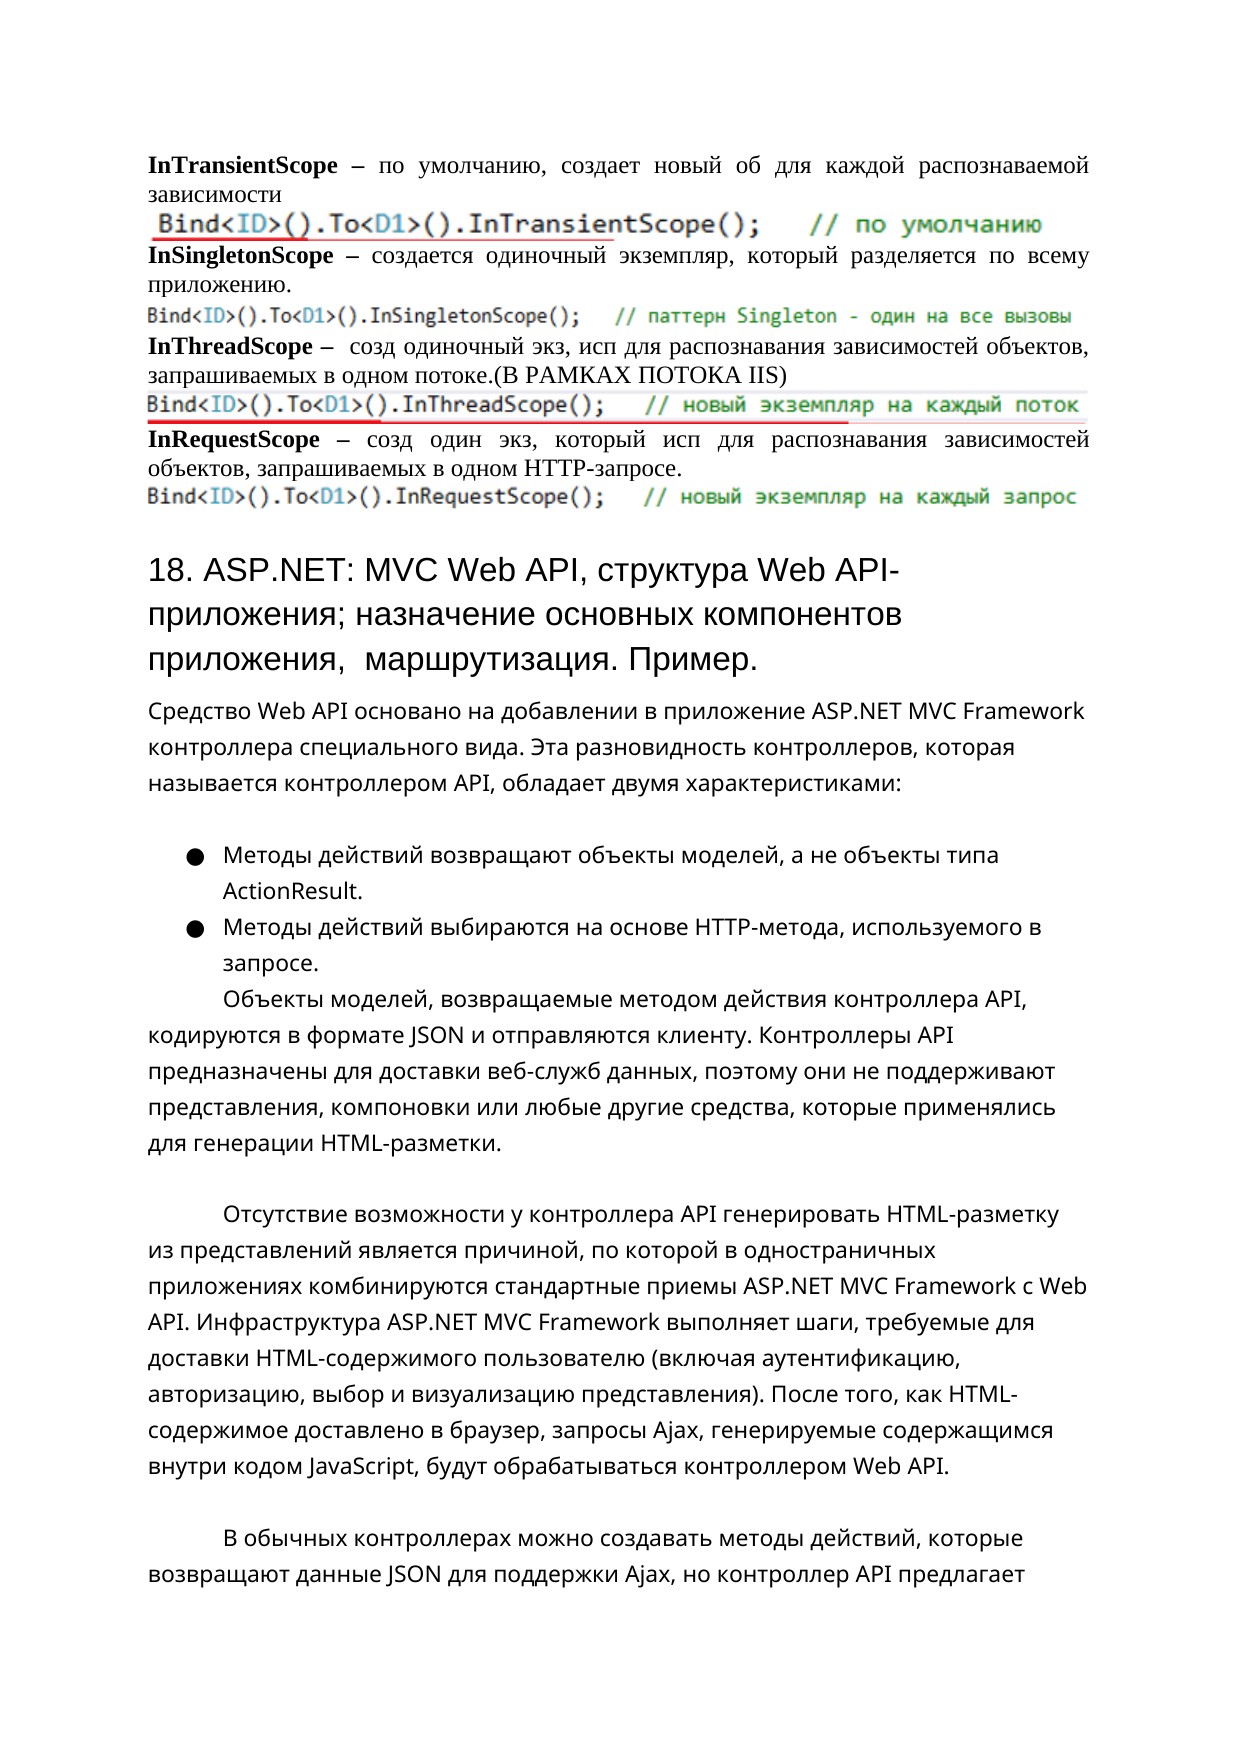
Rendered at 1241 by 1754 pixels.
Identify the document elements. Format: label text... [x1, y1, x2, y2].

text InSingletonScope – создается одиночный экземпляр, который разделяется по всему приложению. [148, 240, 1090, 298]
list Методы действий возвращают объекты моделей, а не объекты типа ActionResult. [185, 839, 1090, 906]
text Отсутствие возможности у контроллера API генерировать HTML-разметку из представлений является причиной, по которой в одностраничных приложениях комбинируются стандартные приемы ASP.NET MVC Framework с Web API. Инфраструктура ASP.NET MVC Framework выполняет шаги, требуемые для доставки HTML-содержимого пользователю (включая аутентификацию, авторизацию, выбор и визуализацию представления). После того, как HTML-содержимое доставлено в браузер, запросы Ajax, генерируемые содержащимся внутри кодом JavaScript, будут обрабатываться контроллером Web API. [148, 1198, 1090, 1481]
picture [147, 207, 1070, 241]
subtitle 18. ASP.NET: MVC Web API, структура Web API-приложения; назначение основных компонентов приложения, маршрутизация. Пример. [148, 550, 1090, 677]
text Средство Web API основано на добавлении в приложение ASP.NET MVC Framework контроллера специального вида. Эта разновидность контроллеров, которая называется контроллером API, обладает двумя характеристиками: [148, 695, 1090, 798]
text InThreadScope – созд одиночный экз, исп для распознавания зависимостей объектов, запрашиваемых в одном потоке.(В РАМКАХ ПОТОКА IIS) [148, 331, 1090, 389]
picture [147, 297, 1088, 332]
list Методы действий выбираются на основе HTTP-метода, используемого в запросе. [185, 911, 1090, 978]
text InTransientScope – по умолчанию, создает новый об для каждой распознаваемой зависимости [148, 150, 1090, 207]
picture [147, 481, 1088, 513]
picture [147, 388, 1088, 424]
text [148, 1522, 1090, 1589]
text InRequestScope – созд один экз, который исп для распознавания зависимостей объектов, запрашиваемых в одном HTTP-запросе. [148, 424, 1090, 482]
text Объекты моделей, возвращаемые методом действия контроллера API, кодируются в формате JSON и отправляются клиенту. Контроллеры API предназначены для доставки веб-служб данных, поэтому они не поддерживают представления, компоновки или любые другие средства, которые применялись для генерации HTML-разметки. [148, 983, 1090, 1158]
